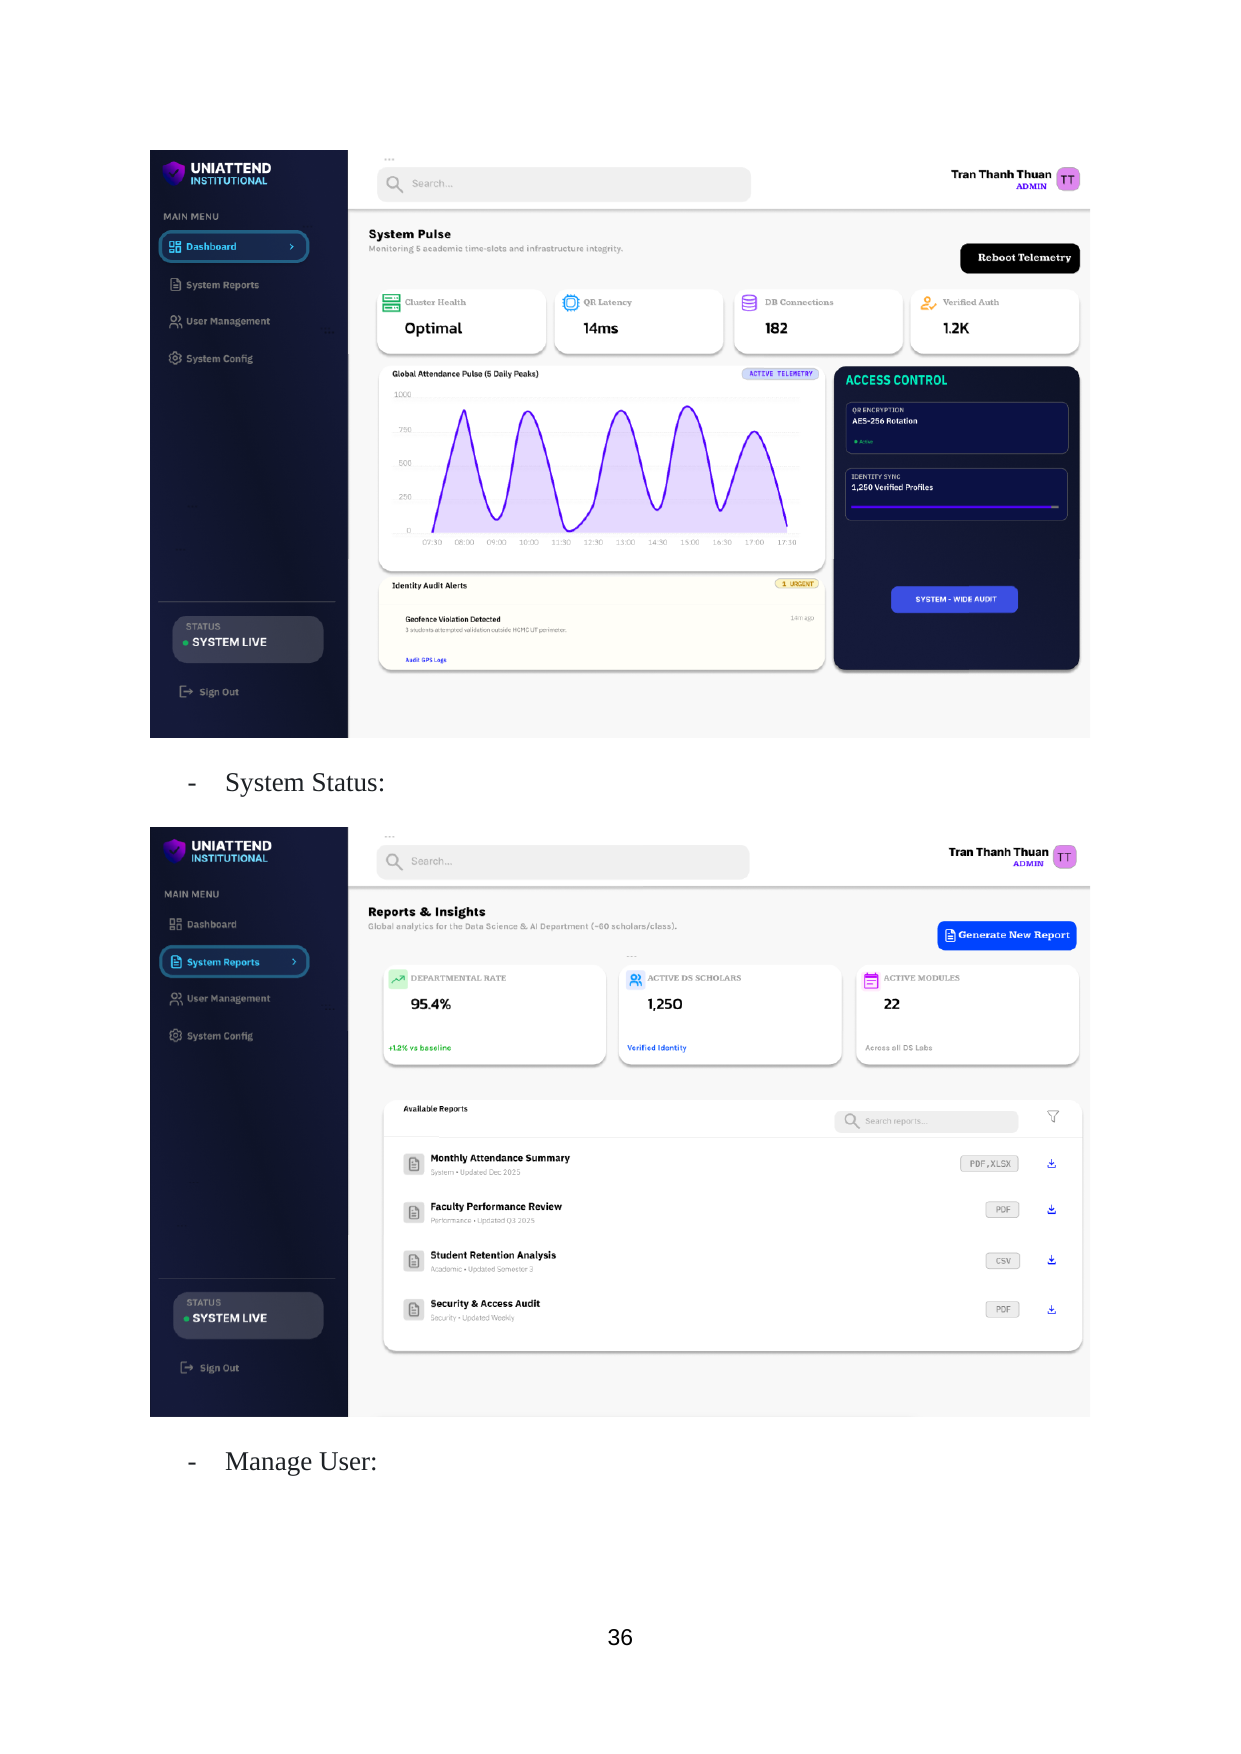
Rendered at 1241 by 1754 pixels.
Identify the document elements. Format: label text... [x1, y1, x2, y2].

picture [150, 150, 1091, 738]
list Manage User: [187, 1446, 1090, 1477]
picture [150, 827, 1091, 1417]
list System Status: [187, 766, 1090, 797]
